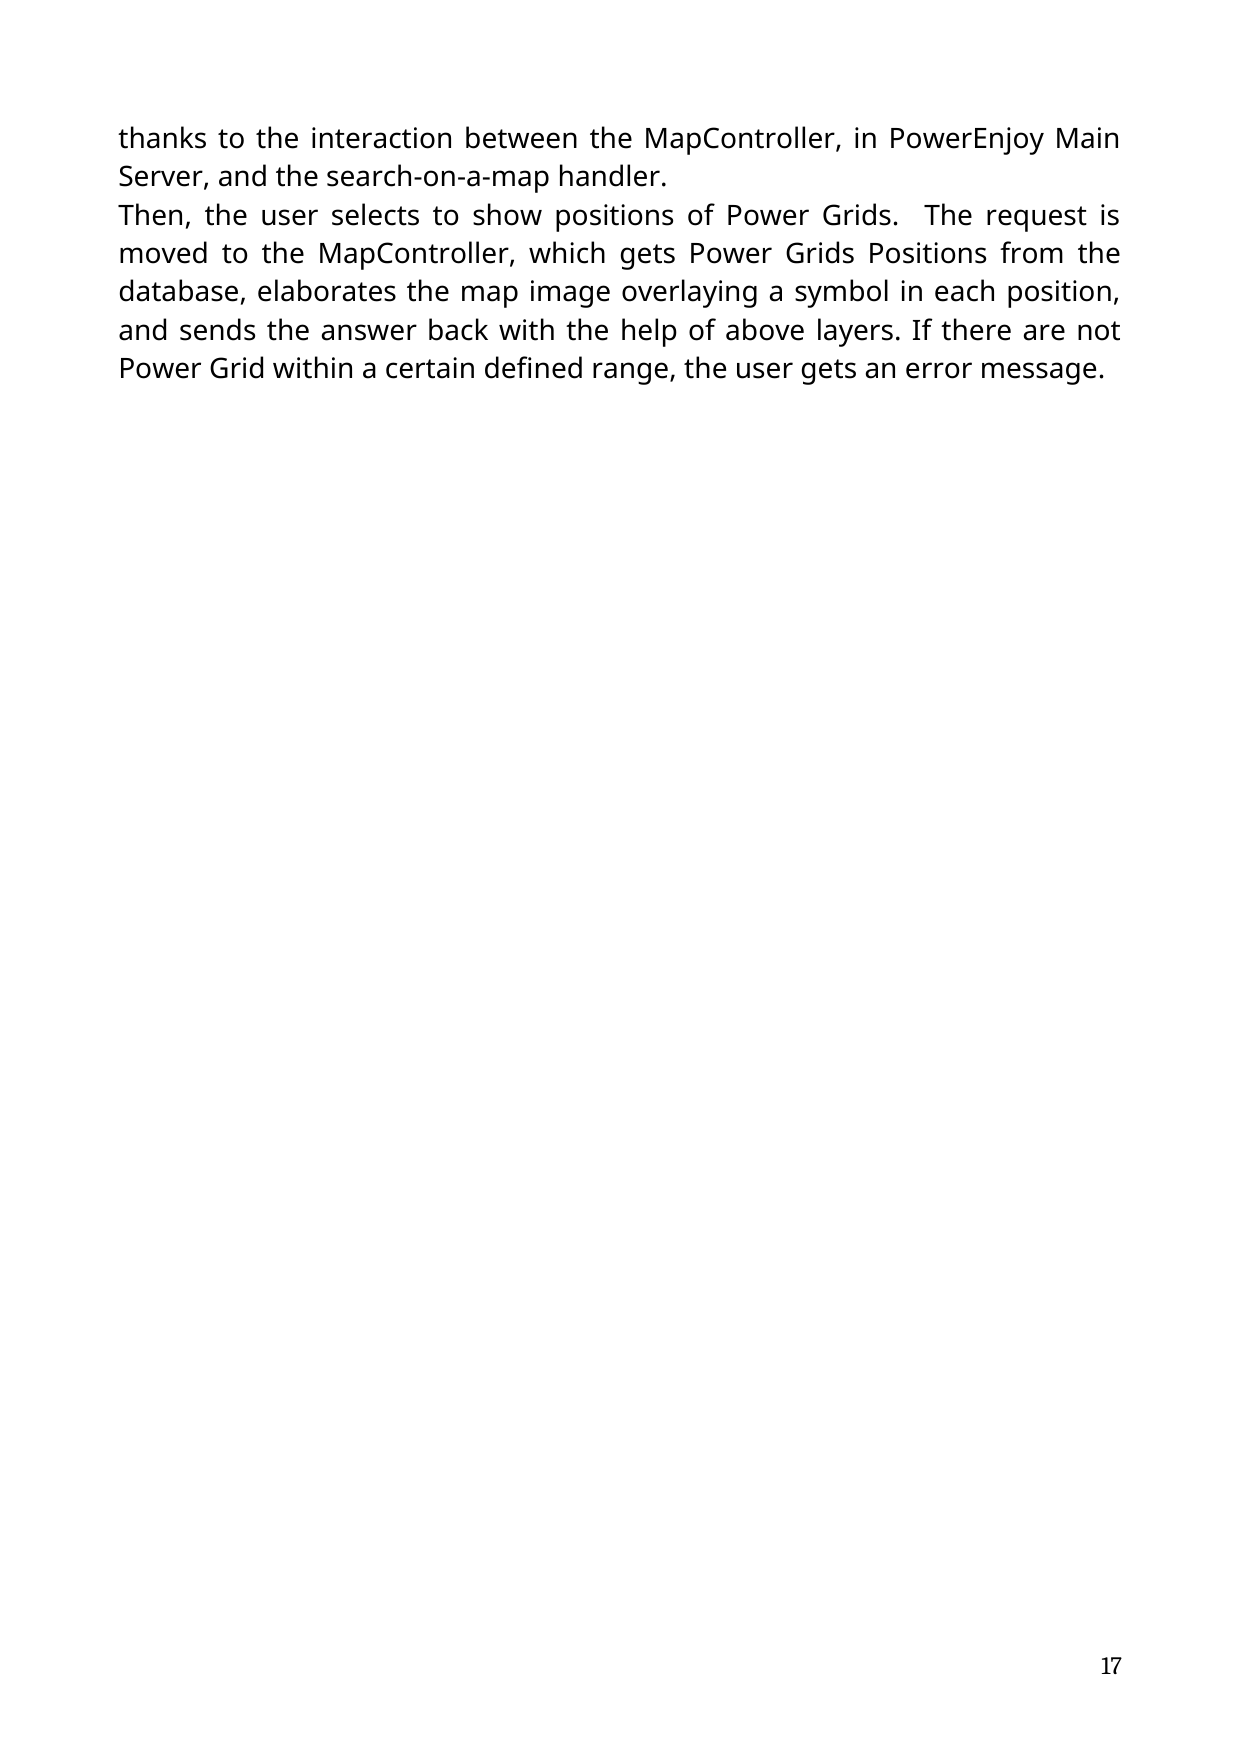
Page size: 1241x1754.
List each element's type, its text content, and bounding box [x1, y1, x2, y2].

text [118, 118, 1122, 195]
text Then, the user selects to show positions of Power Grids. The request is moved to the MapController, which gets Power Grids Positions from the database, elaborates the map image overlaying a symbol in each position, and sends the answer back with the help of above layers. If there are not Power Grid within a certain defined range, the user gets an error message. [118, 195, 1122, 386]
